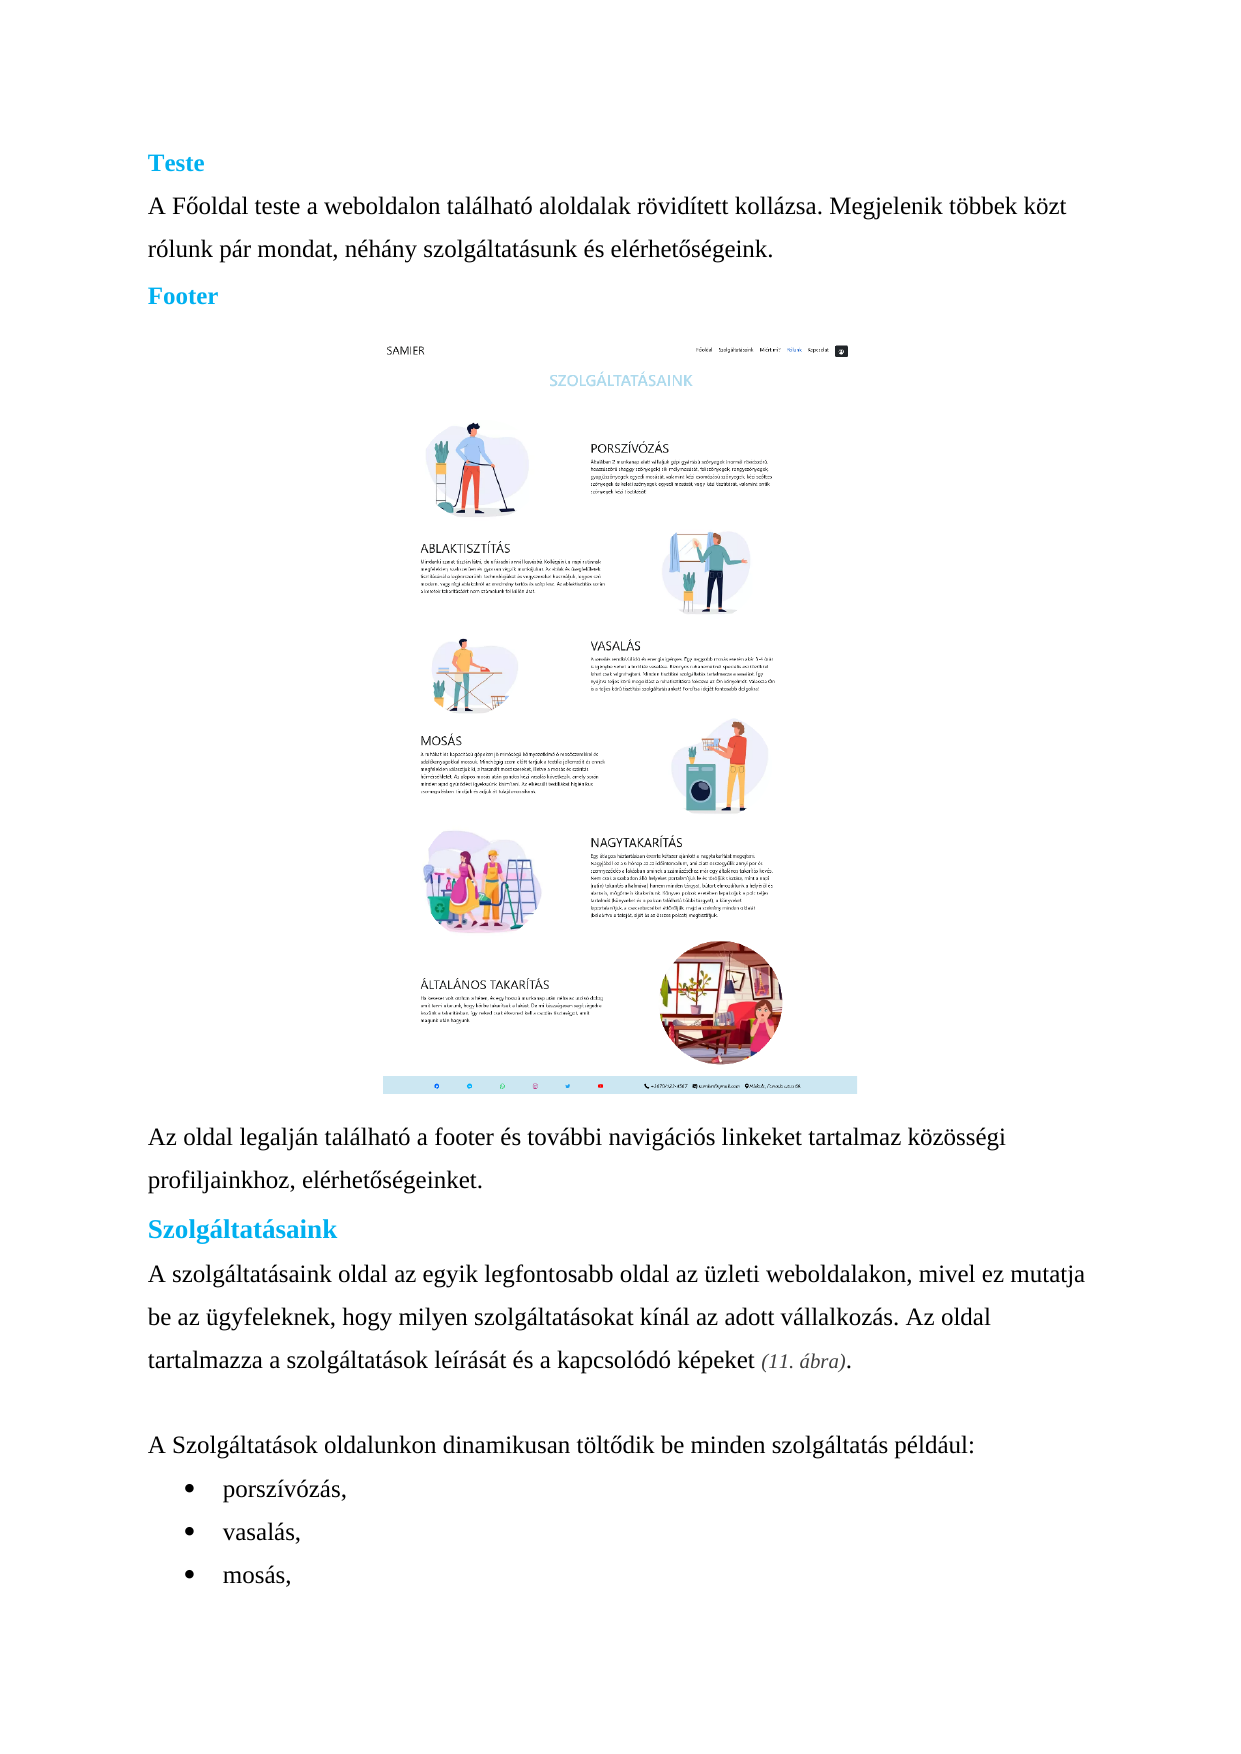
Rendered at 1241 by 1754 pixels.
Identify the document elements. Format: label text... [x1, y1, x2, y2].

subtitle Teste [148, 148, 1093, 176]
text A Szolgáltatások oldalunkon dinamikusan töltődik be minden szolgáltatás például: [148, 1389, 1093, 1459]
picture [383, 339, 858, 1094]
text A Főoldal teste a weboldalon található aloldalak rövidített kollázsa. Megjelenik többek közt rólunk pár mondat, néhány szolgáltatásunk és elérhetőségeink. [148, 191, 1093, 263]
subtitle Szolgáltatásaink [148, 1213, 1093, 1244]
list vasalás, [185, 1517, 1093, 1546]
text A szolgáltatásaink oldal az egyik legfontosabb oldal az üzleti weboldalakon, mivel ez mutatja be az ügyfeleknek, hogy milyen szolgáltatásokat kínál az adott vállalkozás. Az oldal tartalmazza a szolgáltatások leírását és a kapcsolódó képeket (11. ábra). [148, 1259, 1093, 1374]
subtitle Footer [148, 281, 1093, 310]
list mosás, [185, 1560, 1093, 1589]
list porszívózás, [185, 1474, 1093, 1502]
